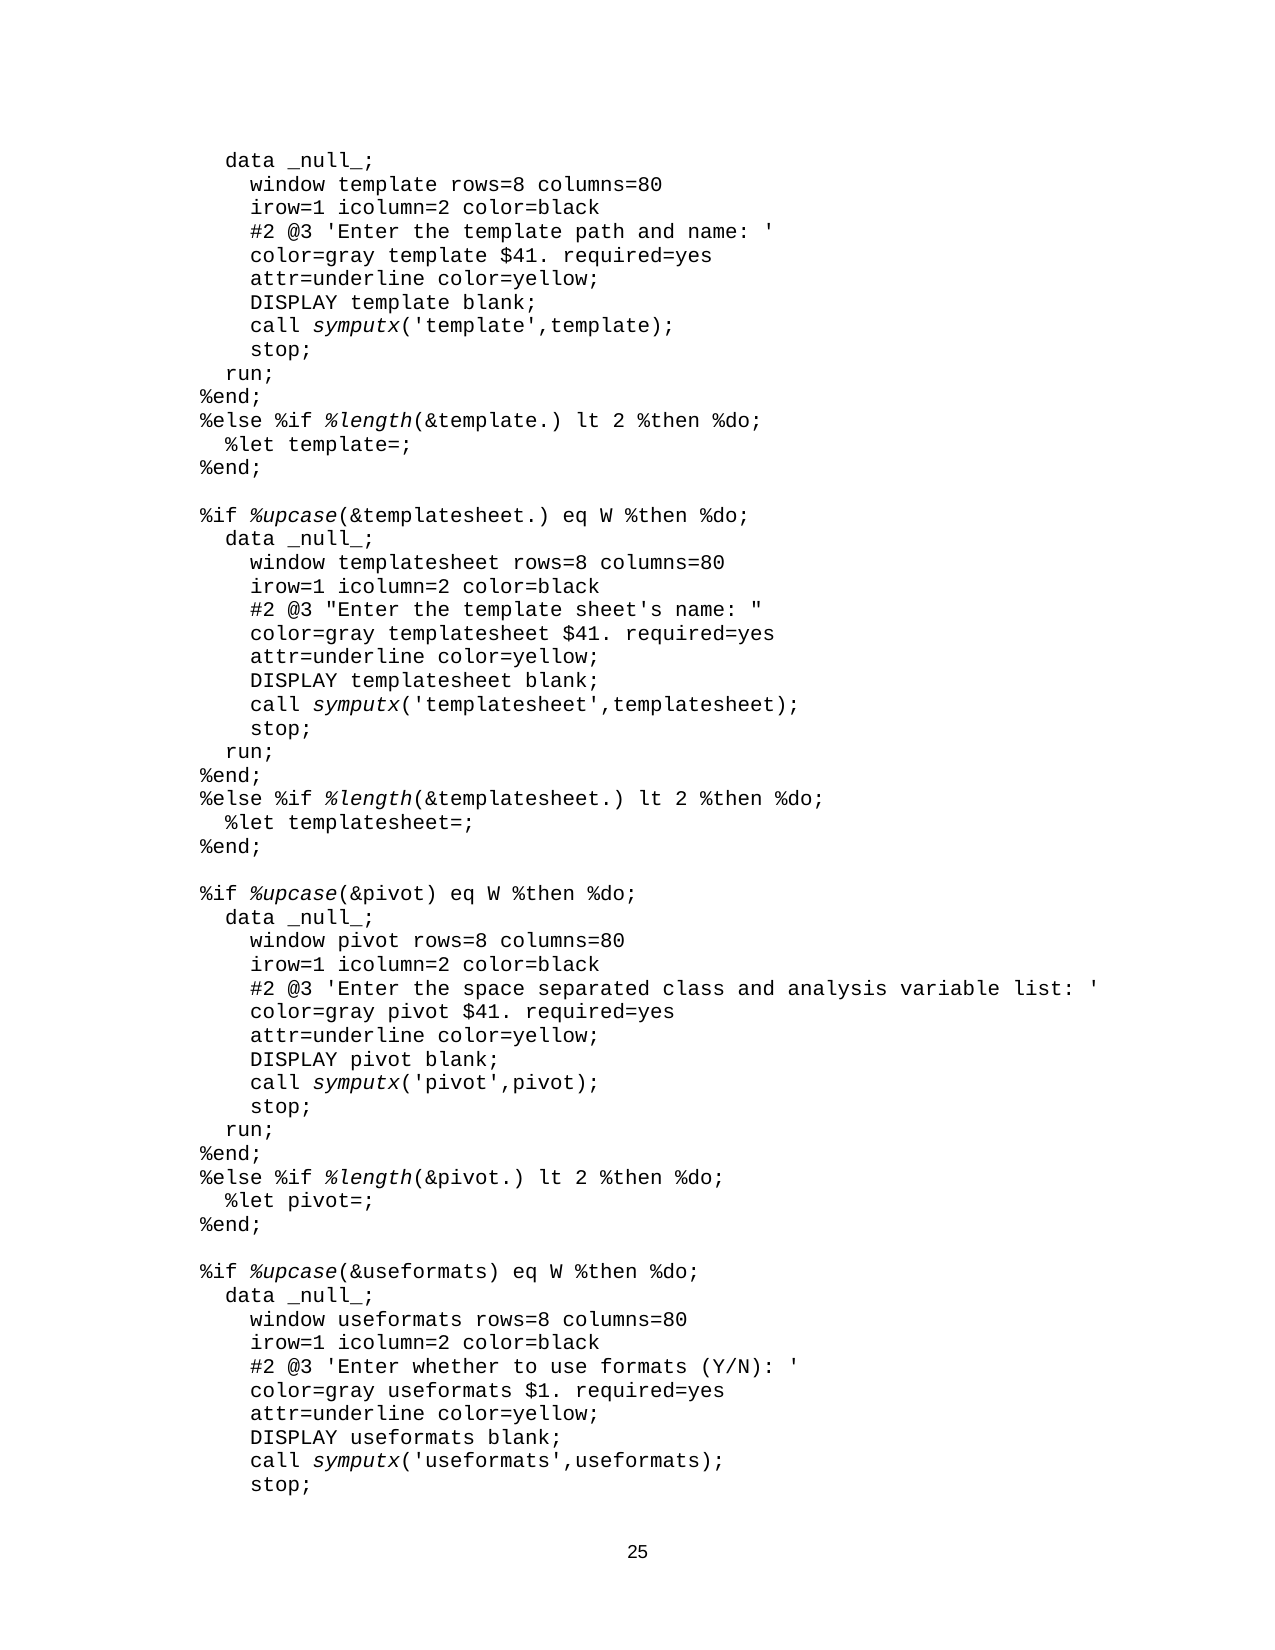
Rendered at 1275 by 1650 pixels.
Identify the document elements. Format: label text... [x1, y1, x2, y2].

text #2 @3 "Enter the template sheet's name: " [150, 599, 1125, 623]
text run; [150, 363, 1125, 386]
text DISPLAY pivot blank; [150, 1048, 1125, 1072]
text %end; [150, 765, 1125, 788]
text color=gray useformats $1. required=yes [150, 1379, 1125, 1403]
text %end; [150, 836, 1125, 859]
text %else %if %length(&pivot.) lt 2 %then %do; [150, 1167, 1125, 1190]
text stop; [150, 339, 1125, 363]
text %if %upcase(&pivot) eq W %then %do; [150, 883, 1125, 907]
text %let pivot=; [150, 1190, 1125, 1214]
text DISPLAY template blank; [150, 292, 1125, 316]
text color=gray template $41. required=yes [150, 244, 1125, 268]
text DISPLAY useformats blank; [150, 1427, 1125, 1451]
text data _null_; [150, 907, 1125, 930]
text window templatesheet rows=8 columns=80 [150, 552, 1125, 576]
text data _null_; [150, 528, 1125, 552]
text #2 @3 'Enter the template path and name: ' [150, 221, 1125, 244]
text call symputx('templatesheet',templatesheet); [150, 694, 1125, 717]
text window template rows=8 columns=80 [150, 174, 1125, 197]
text stop; [150, 1474, 1125, 1498]
text run; [150, 1119, 1125, 1143]
text call symputx('template',template); [150, 316, 1125, 339]
text %if %upcase(&templatesheet.) eq W %then %do; [150, 505, 1125, 528]
text %end; [150, 1214, 1125, 1238]
text %else %if %length(&templatesheet.) lt 2 %then %do; [150, 788, 1125, 812]
text run; [150, 741, 1125, 765]
text call symputx('pivot',pivot); [150, 1072, 1125, 1096]
text %end; [150, 386, 1125, 410]
text %end; [150, 457, 1125, 481]
text %if %upcase(&useformats) eq W %then %do; [150, 1261, 1125, 1285]
text attr=underline color=yellow; [150, 268, 1125, 292]
text attr=underline color=yellow; [150, 1403, 1125, 1427]
text irow=1 icolumn=2 color=black [150, 197, 1125, 221]
text %else %if %length(&template.) lt 2 %then %do; [150, 410, 1125, 434]
text window pivot rows=8 columns=80 [150, 930, 1125, 954]
text irow=1 icolumn=2 color=black [150, 954, 1125, 978]
text irow=1 icolumn=2 color=black [150, 1332, 1125, 1356]
text attr=underline color=yellow; [150, 647, 1125, 670]
text data _null_; [150, 1285, 1125, 1309]
text DISPLAY templatesheet blank; [150, 670, 1125, 694]
text color=gray templatesheet $41. required=yes [150, 623, 1125, 647]
text attr=underline color=yellow; [150, 1025, 1125, 1048]
text #2 @3 'Enter whether to use formats (Y/N): ' [150, 1356, 1125, 1379]
text color=gray pivot $41. required=yes [150, 1001, 1125, 1025]
text call symputx('useformats',useformats); [150, 1451, 1125, 1474]
text %let templatesheet=; [150, 812, 1125, 836]
text data _null_; [150, 150, 1125, 174]
text %let template=; [150, 434, 1125, 457]
text %end; [150, 1143, 1125, 1167]
text stop; [150, 717, 1125, 741]
text #2 @3 'Enter the space separated class and analysis variable list: ' [150, 978, 1125, 1001]
text window useformats rows=8 columns=80 [150, 1309, 1125, 1332]
text irow=1 icolumn=2 color=black [150, 576, 1125, 599]
text stop; [150, 1096, 1125, 1119]
